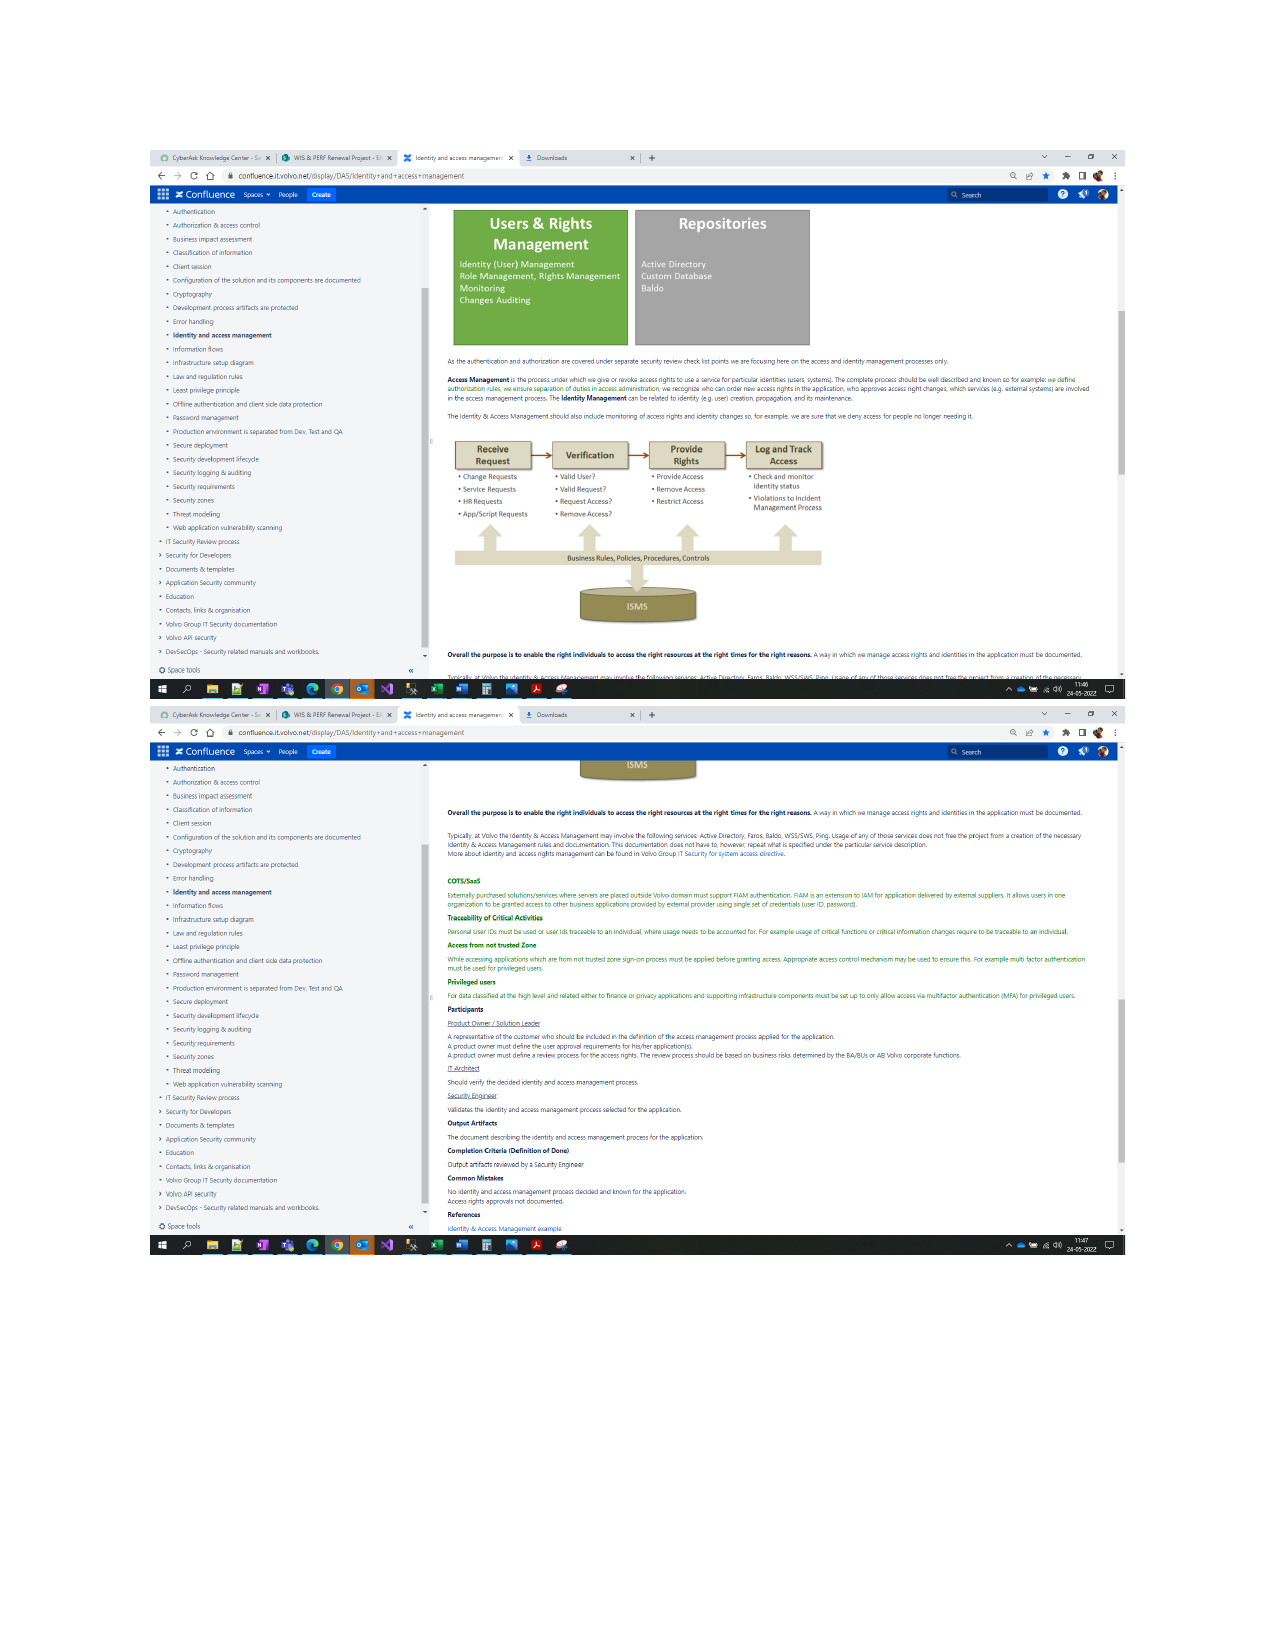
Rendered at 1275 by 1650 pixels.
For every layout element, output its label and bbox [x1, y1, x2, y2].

picture [150, 150, 1125, 699]
picture [150, 706, 1125, 1255]
